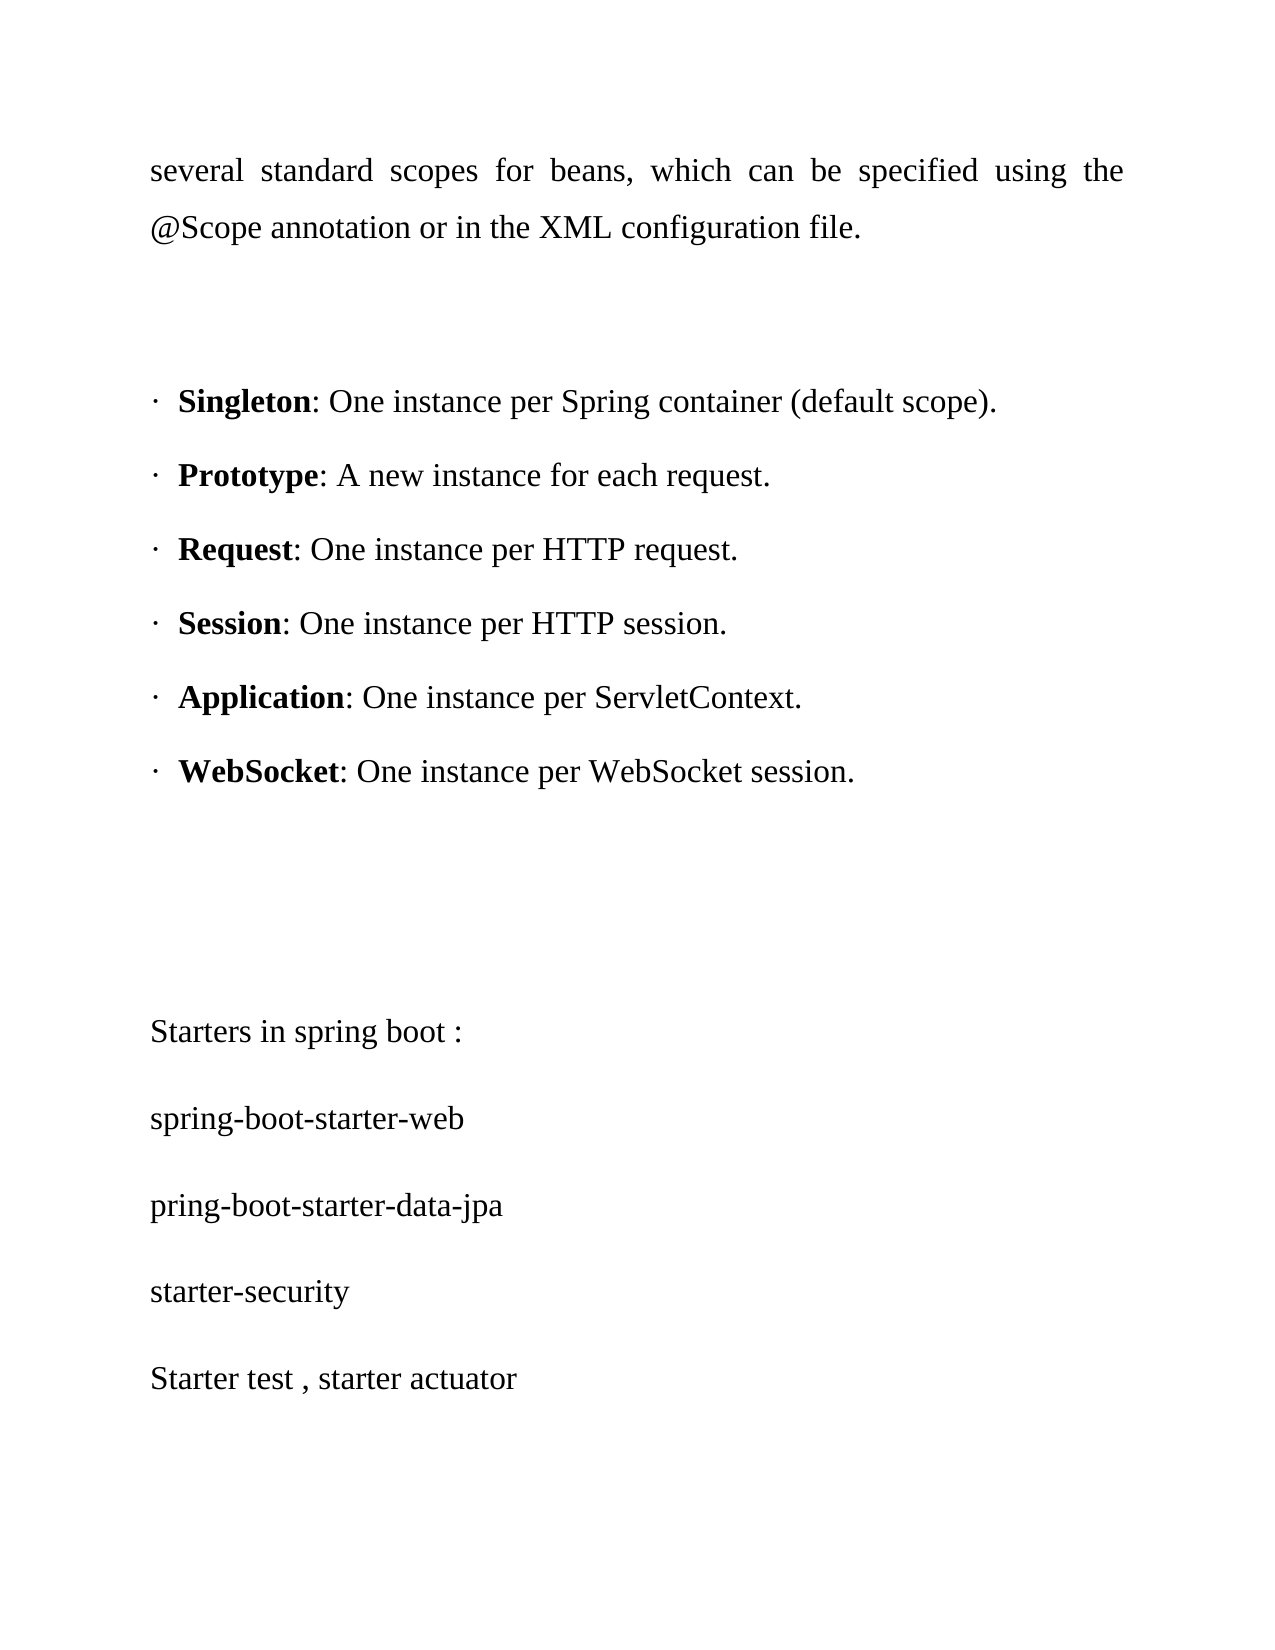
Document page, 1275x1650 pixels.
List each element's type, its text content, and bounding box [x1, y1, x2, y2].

text · Session: One instance per HTTP session. [150, 603, 1125, 642]
text Starters in spring boot : [150, 1012, 1125, 1050]
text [150, 150, 1125, 246]
text pring-boot-starter-data-jpa [150, 1185, 1125, 1223]
text · Singleton: One instance per Spring container (default scope). [150, 381, 1125, 419]
text · Prototype: A new instance for each request. [150, 455, 1125, 493]
text · Request: One instance per HTTP request. [150, 529, 1125, 567]
text · Application: One instance per ServletContext. [150, 677, 1125, 716]
text Starter test , starter actuator [150, 1358, 1125, 1397]
text spring-boot-starter-web [150, 1098, 1125, 1137]
text starter-security [150, 1272, 1125, 1310]
text · WebSocket: One instance per WebSocket session. [150, 752, 1125, 790]
